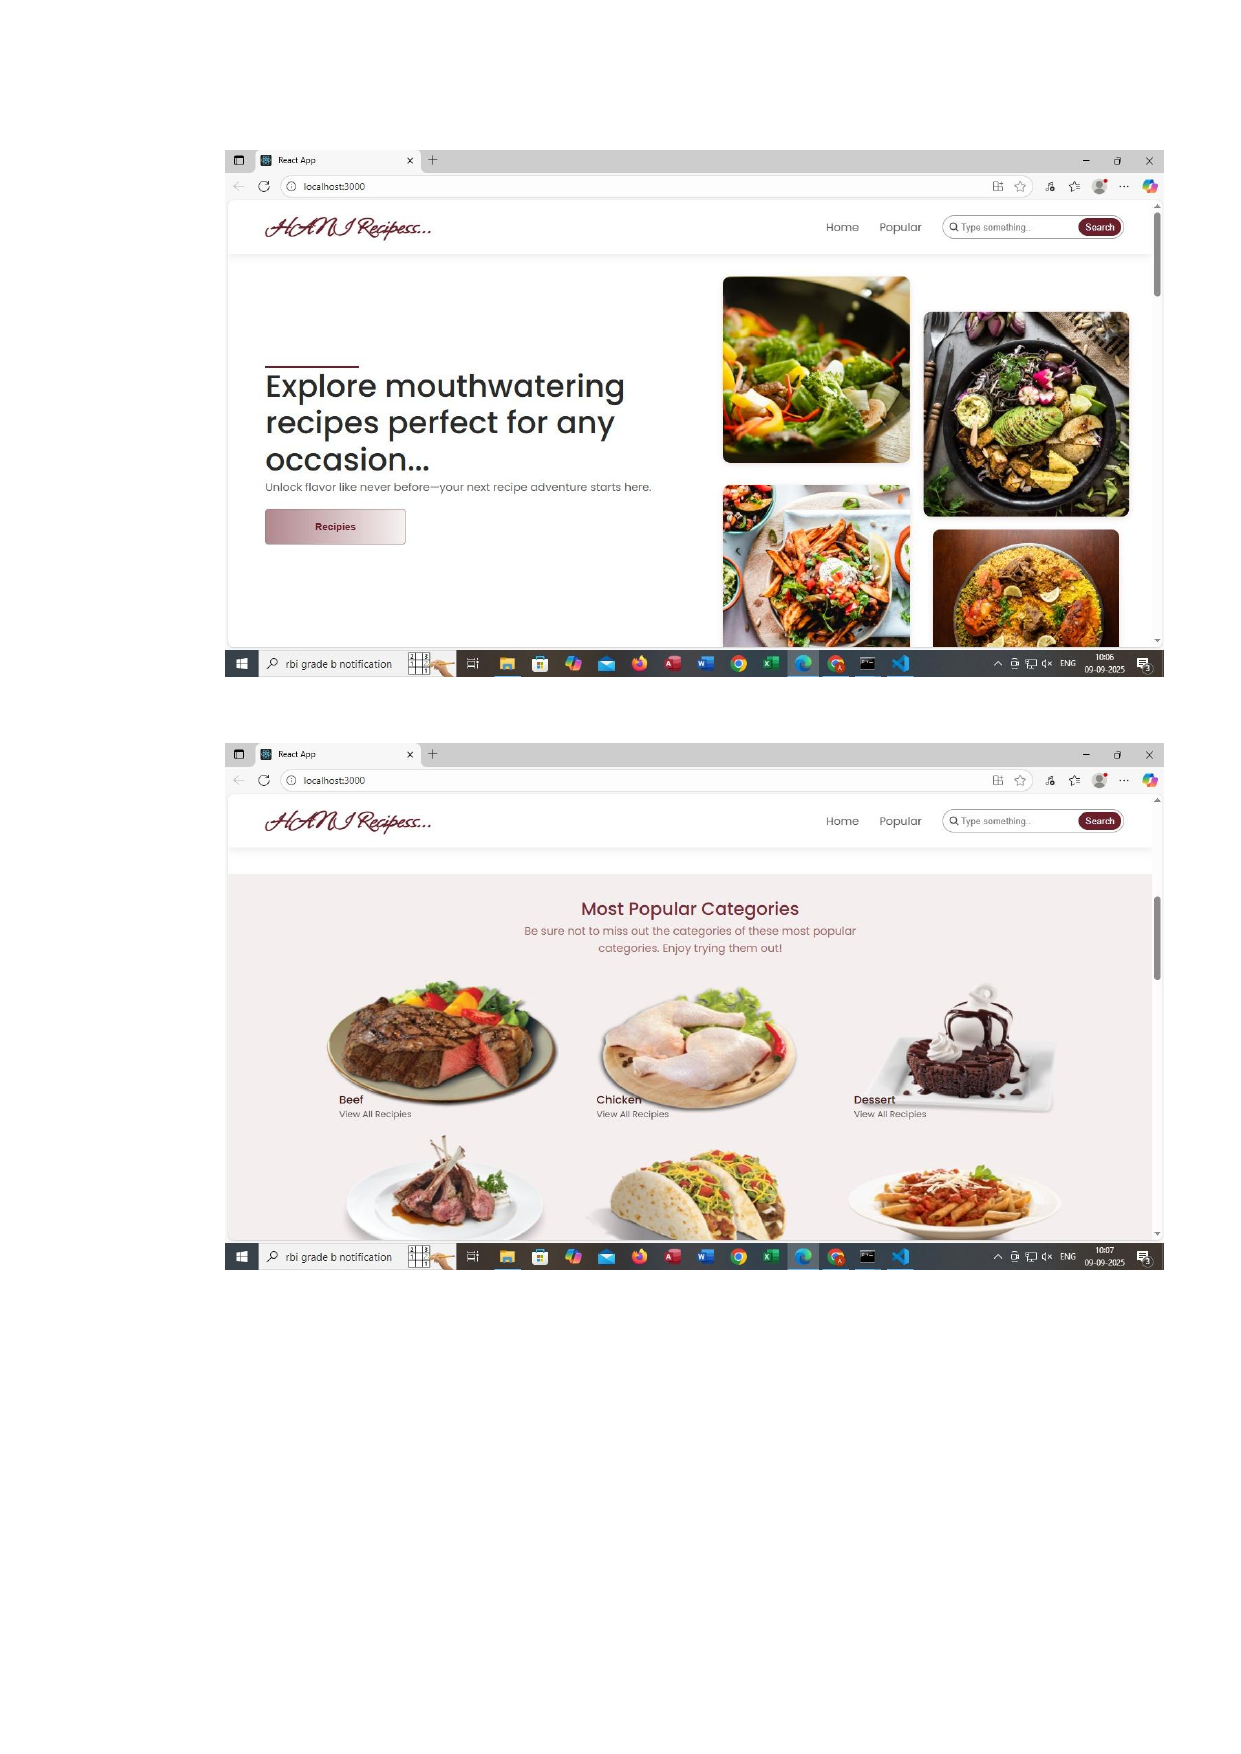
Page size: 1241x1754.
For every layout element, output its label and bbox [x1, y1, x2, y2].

picture [225, 743, 1164, 1270]
picture [225, 150, 1164, 677]
